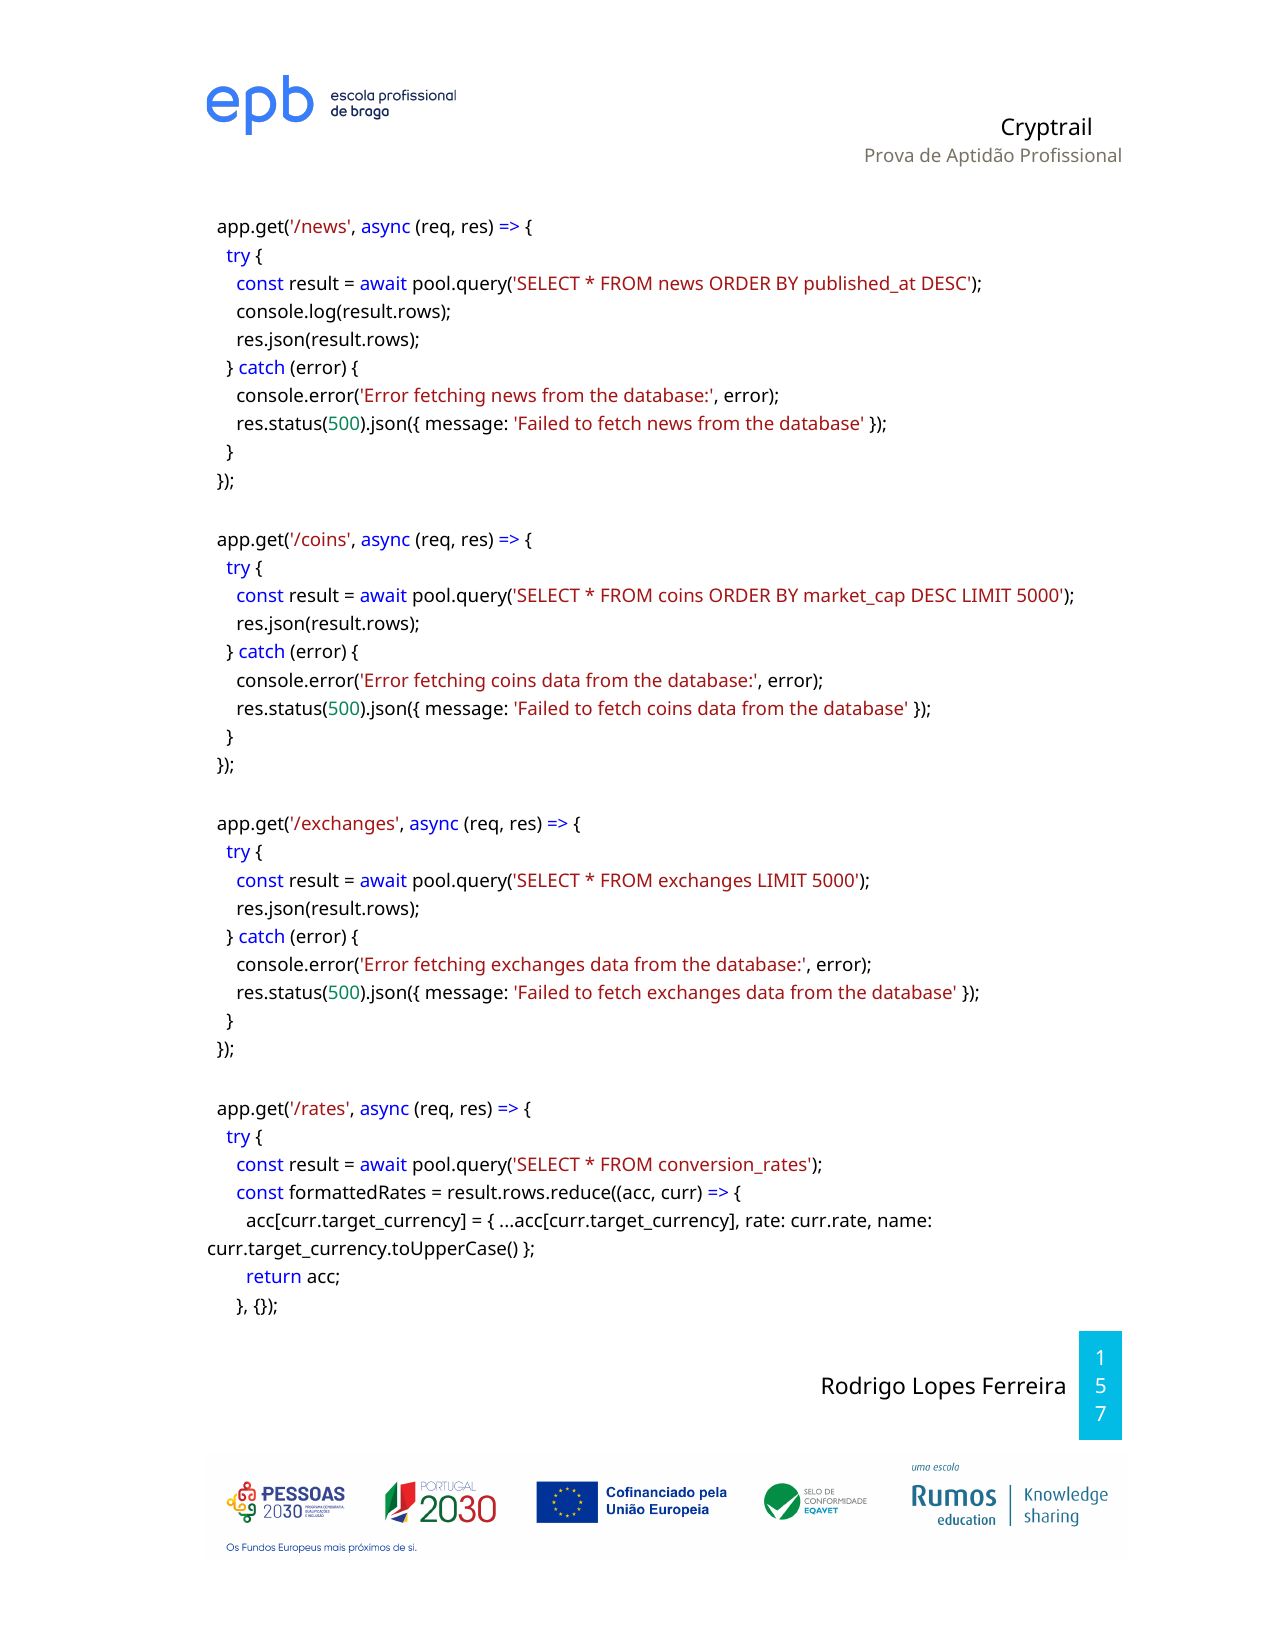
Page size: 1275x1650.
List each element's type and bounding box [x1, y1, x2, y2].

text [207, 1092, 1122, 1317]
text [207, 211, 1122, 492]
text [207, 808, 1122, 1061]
picture [206, 75, 456, 135]
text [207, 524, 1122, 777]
picture [206, 1452, 1128, 1562]
